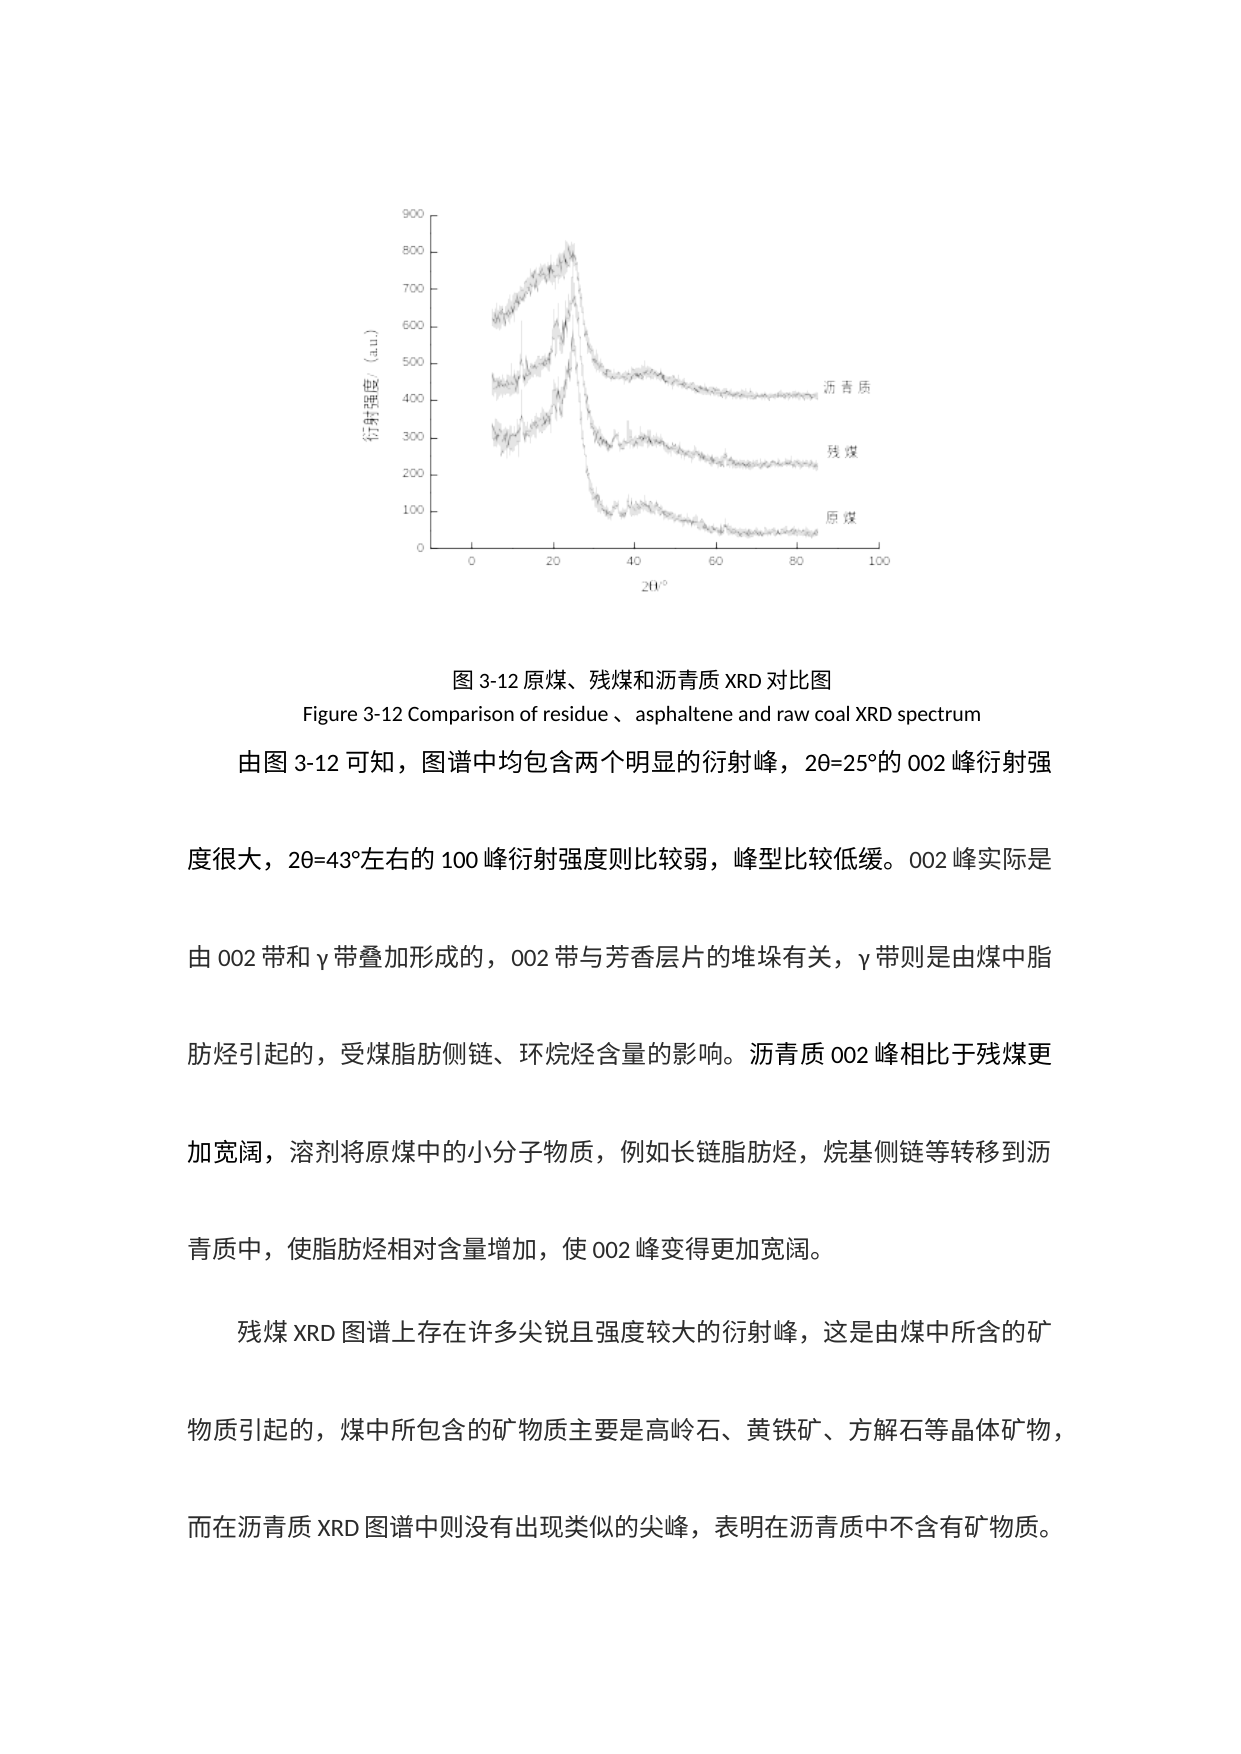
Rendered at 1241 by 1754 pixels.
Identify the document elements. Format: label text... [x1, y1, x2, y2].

text 图3-12 原煤、残煤和沥青质XRD对比图 [187, 663, 1053, 695]
text 残煤XRD图谱上存在许多尖锐且强度较大的衍射峰，这是由煤中所含的矿物质引起的，煤中所包含的矿物质主要是高岭石、黄铁矿、方解石等晶体矿物，而在沥青质XRD图谱中则没有出现类似的尖峰，表明在沥青质中不含有矿物质。 [187, 1298, 1053, 1558]
text 由图3-12可知，图谱中均包含两个明显的衍射峰，2θ=25°的002峰衍射强度很大，2θ=43°左右的100峰衍射强度则比较弱，峰型比较低缓。002峰实际是由002带和γ带叠加形成的，002带与芳香层片的堆垛有关，γ带则是由煤中脂肪烃引起的，受煤脂肪侧链、环烷烃含量的影响。沥青质002峰相比于残煤更加宽阔，溶剂将原煤中的小分子物质，例如长链脂肪烃，烷基侧链等转移到沥青质中，使脂肪烃相对含量增加，使002峰变得更加宽阔。 [187, 728, 1053, 1280]
text Figure 3-12 Comparison of residue 、asphaltene and raw coal XRD spectrum [187, 695, 1053, 728]
